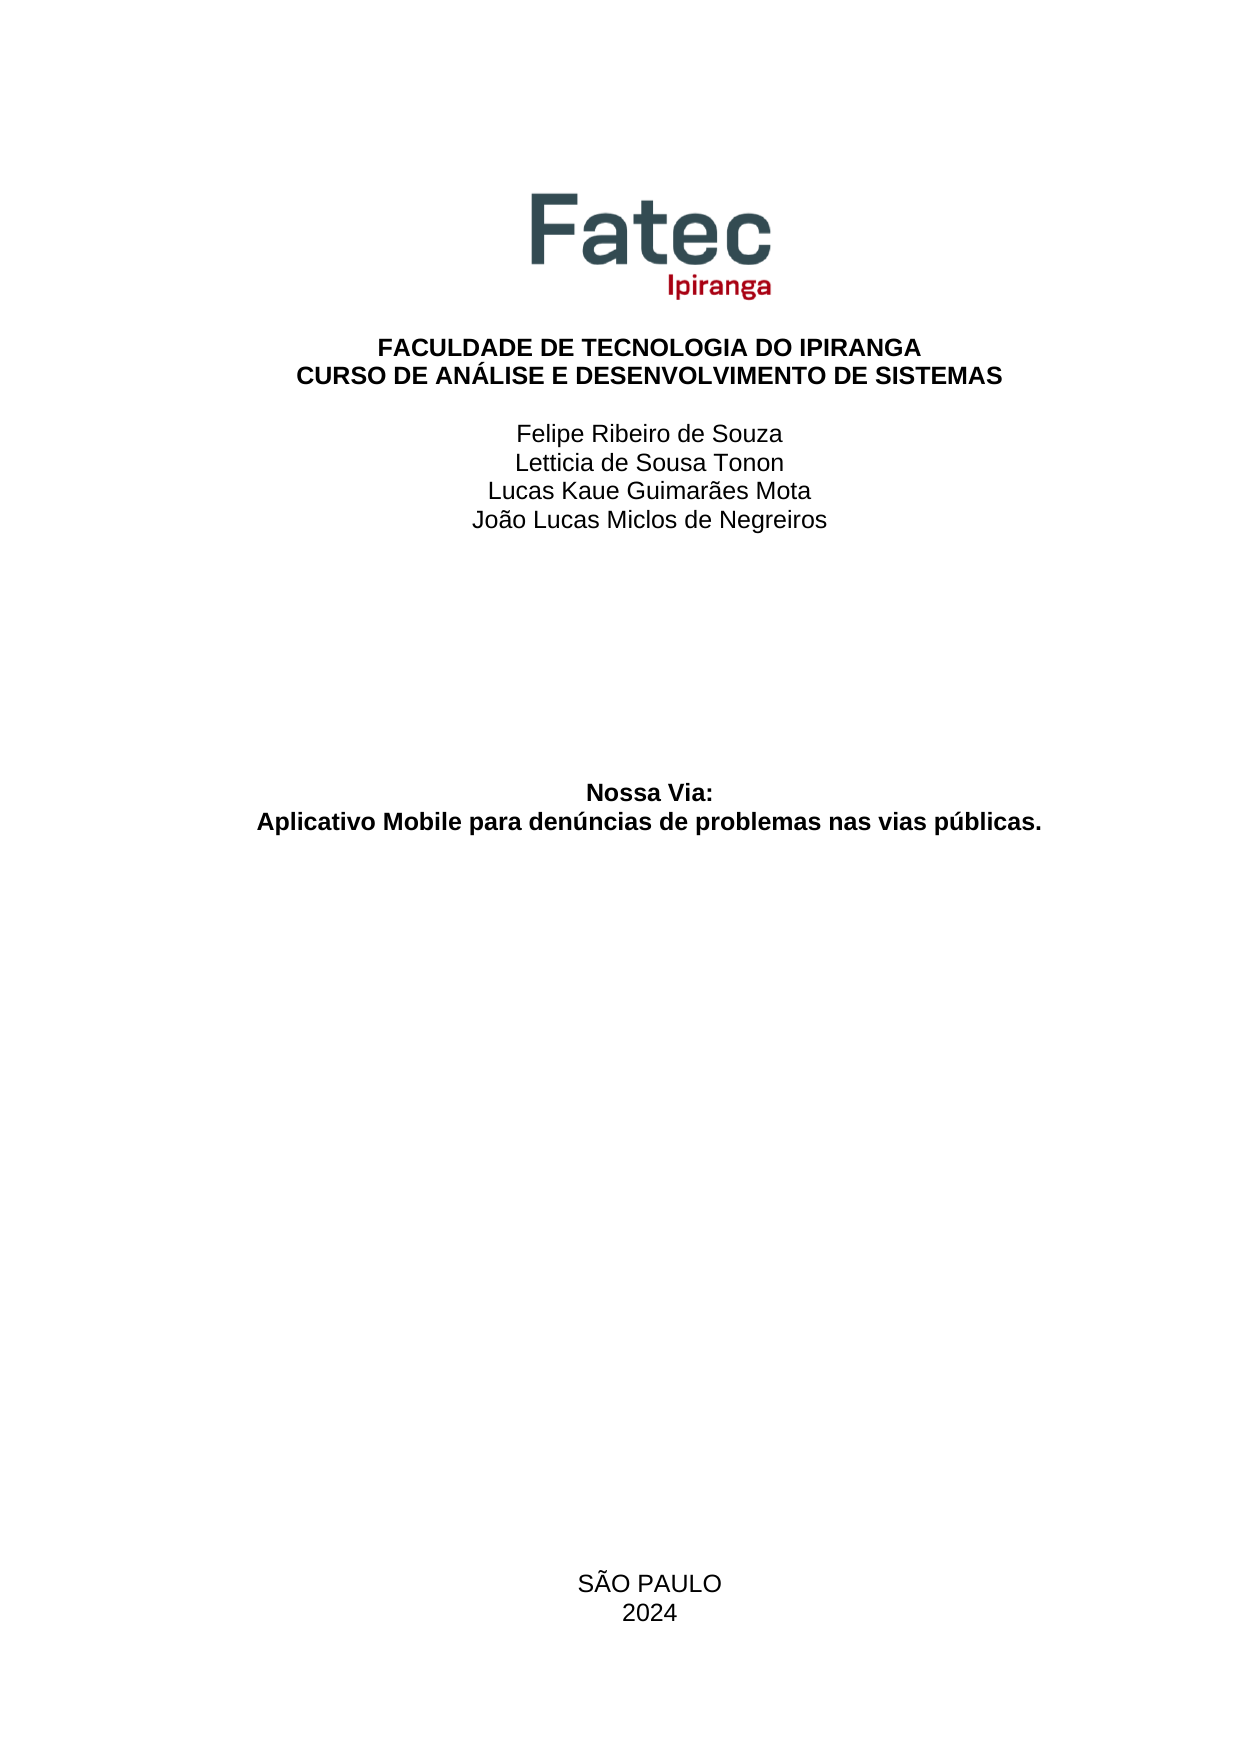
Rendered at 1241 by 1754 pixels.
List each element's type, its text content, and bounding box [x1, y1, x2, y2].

text Lucas Kaue Guimarães Mota [177, 476, 1122, 505]
text Letticia de Sousa Tonon [177, 447, 1122, 476]
text FACULDADE DE TECNOLOGIA DO IPIRANGA [177, 332, 1122, 361]
text 2024 [177, 1597, 1122, 1626]
text Aplicativo Mobile para denúncias de problemas nas vias públicas. [177, 807, 1122, 836]
text Felipe Ribeiro de Souza [177, 419, 1122, 447]
text SÃO PAULO [177, 1569, 1122, 1597]
text CURSO DE ANÁLISE E DESENVOLVIMENTO DE SISTEMAS [177, 361, 1122, 390]
picture [504, 177, 795, 304]
text Nossa Via: [177, 778, 1122, 807]
text João Lucas Miclos de Negreiros [177, 505, 1122, 534]
